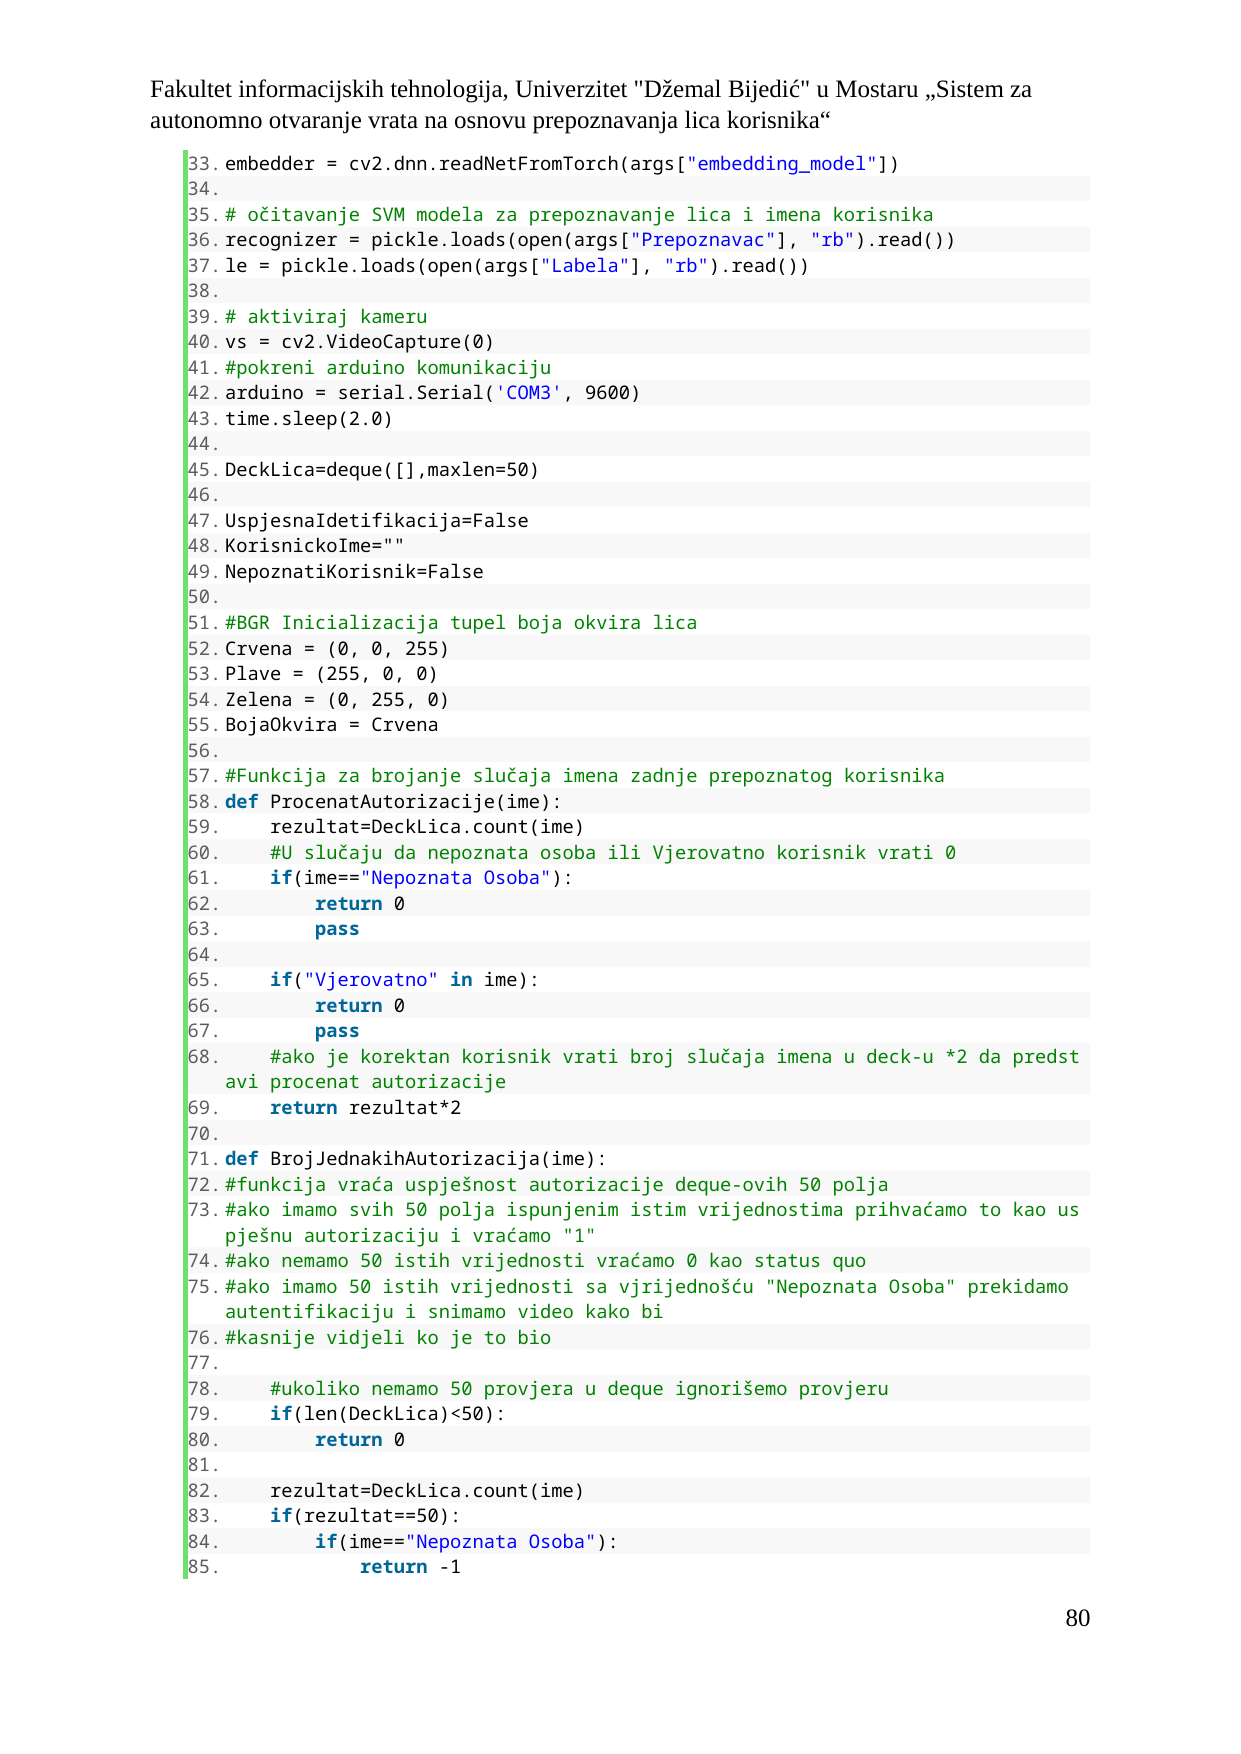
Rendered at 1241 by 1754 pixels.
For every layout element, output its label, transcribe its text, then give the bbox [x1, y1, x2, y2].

list #U slučaju da nepoznata osoba ili Vjerovatno korisnik vrati 0 [188, 839, 1090, 864]
list if(ime=="Nepoznata Osoba"): [188, 864, 1090, 890]
list #funkcija vraća uspješnost autorizacije deque-ovih 50 polja [188, 1171, 1090, 1196]
list recognizer = pickle.loads(open(args["Prepoznavac"], "rb").read()) [188, 227, 1090, 252]
list if(len(DeckLica)<50): [188, 1401, 1090, 1426]
list return rezultat*2 [188, 1094, 1090, 1120]
list KorisnickoIme="" [188, 533, 1090, 558]
list return -1 [188, 1554, 1090, 1579]
list #pokreni arduino komunikaciju [188, 354, 1090, 380]
list #ako nemamo 50 istih vrijednosti vraćamo 0 kao status quo [188, 1247, 1090, 1273]
list #ako imamo svih 50 polja ispunjenim istim vrijednostima prihvaćamo to kao uspješnu autorizaciju i vraćamo "1" [188, 1196, 1090, 1247]
list #ako je korektan korisnik vrati broj slučaja imena u deck-u *2 da predstavi procenat autorizacije [188, 1043, 1090, 1094]
list BojaOkvira = Crvena [188, 711, 1090, 737]
list Zelena = (0, 255, 0) [188, 686, 1090, 711]
list pass [188, 916, 1090, 941]
list if(rezultat==50): [188, 1503, 1090, 1528]
list NepoznatiKorisnik=False [188, 558, 1090, 584]
list le = pickle.loads(open(args["Labela"], "rb").read()) [188, 252, 1090, 278]
list Plave = (255, 0, 0) [188, 660, 1090, 686]
list return 0 [188, 1426, 1090, 1452]
list rezultat=DeckLica.count(ime) [188, 1477, 1090, 1503]
list # očitavanje SVM modela za prepoznavanje lica i imena korisnika [188, 201, 1090, 227]
list time.sleep(2.0) [188, 405, 1090, 431]
list #BGR Inicializacija tupel boja okvira lica [188, 609, 1090, 635]
list # aktiviraj kameru [188, 303, 1090, 329]
list #ukoliko nemamo 50 provjera u deque ignorišemo provjeru [188, 1375, 1090, 1401]
list return 0 [188, 890, 1090, 916]
list arduino = serial.Serial('COM3', 9600) [188, 380, 1090, 405]
list def BrojJednakihAutorizacija(ime): [188, 1145, 1090, 1171]
list UspjesnaIdetifikacija=False [188, 507, 1090, 533]
list vs = cv2.VideoCapture(0) [188, 329, 1090, 354]
list DeckLica=deque([],maxlen=50) [188, 456, 1090, 482]
list if(ime=="Nepoznata Osoba"): [188, 1528, 1090, 1554]
list if("Vjerovatno" in ime): [188, 967, 1090, 992]
list #Funkcija za brojanje slučaja imena zadnje prepoznatog korisnika [188, 762, 1090, 788]
list rezultat=DeckLica.count(ime) [188, 813, 1090, 839]
list #ako imamo 50 istih vrijednosti sa vjrijednošću "Nepoznata Osoba" prekidamo autentifikaciju i snimamo video kako bi [188, 1273, 1090, 1324]
list pass [188, 1018, 1090, 1043]
list embedder = cv2.dnn.readNetFromTorch(args["embedding_model"]) [188, 150, 1090, 176]
list Crvena = (0, 0, 255) [188, 635, 1090, 660]
list def ProcenatAutorizacije(ime): [188, 788, 1090, 813]
list #kasnije vidjeli ko je to bio [188, 1324, 1090, 1349]
list return 0 [188, 992, 1090, 1018]
